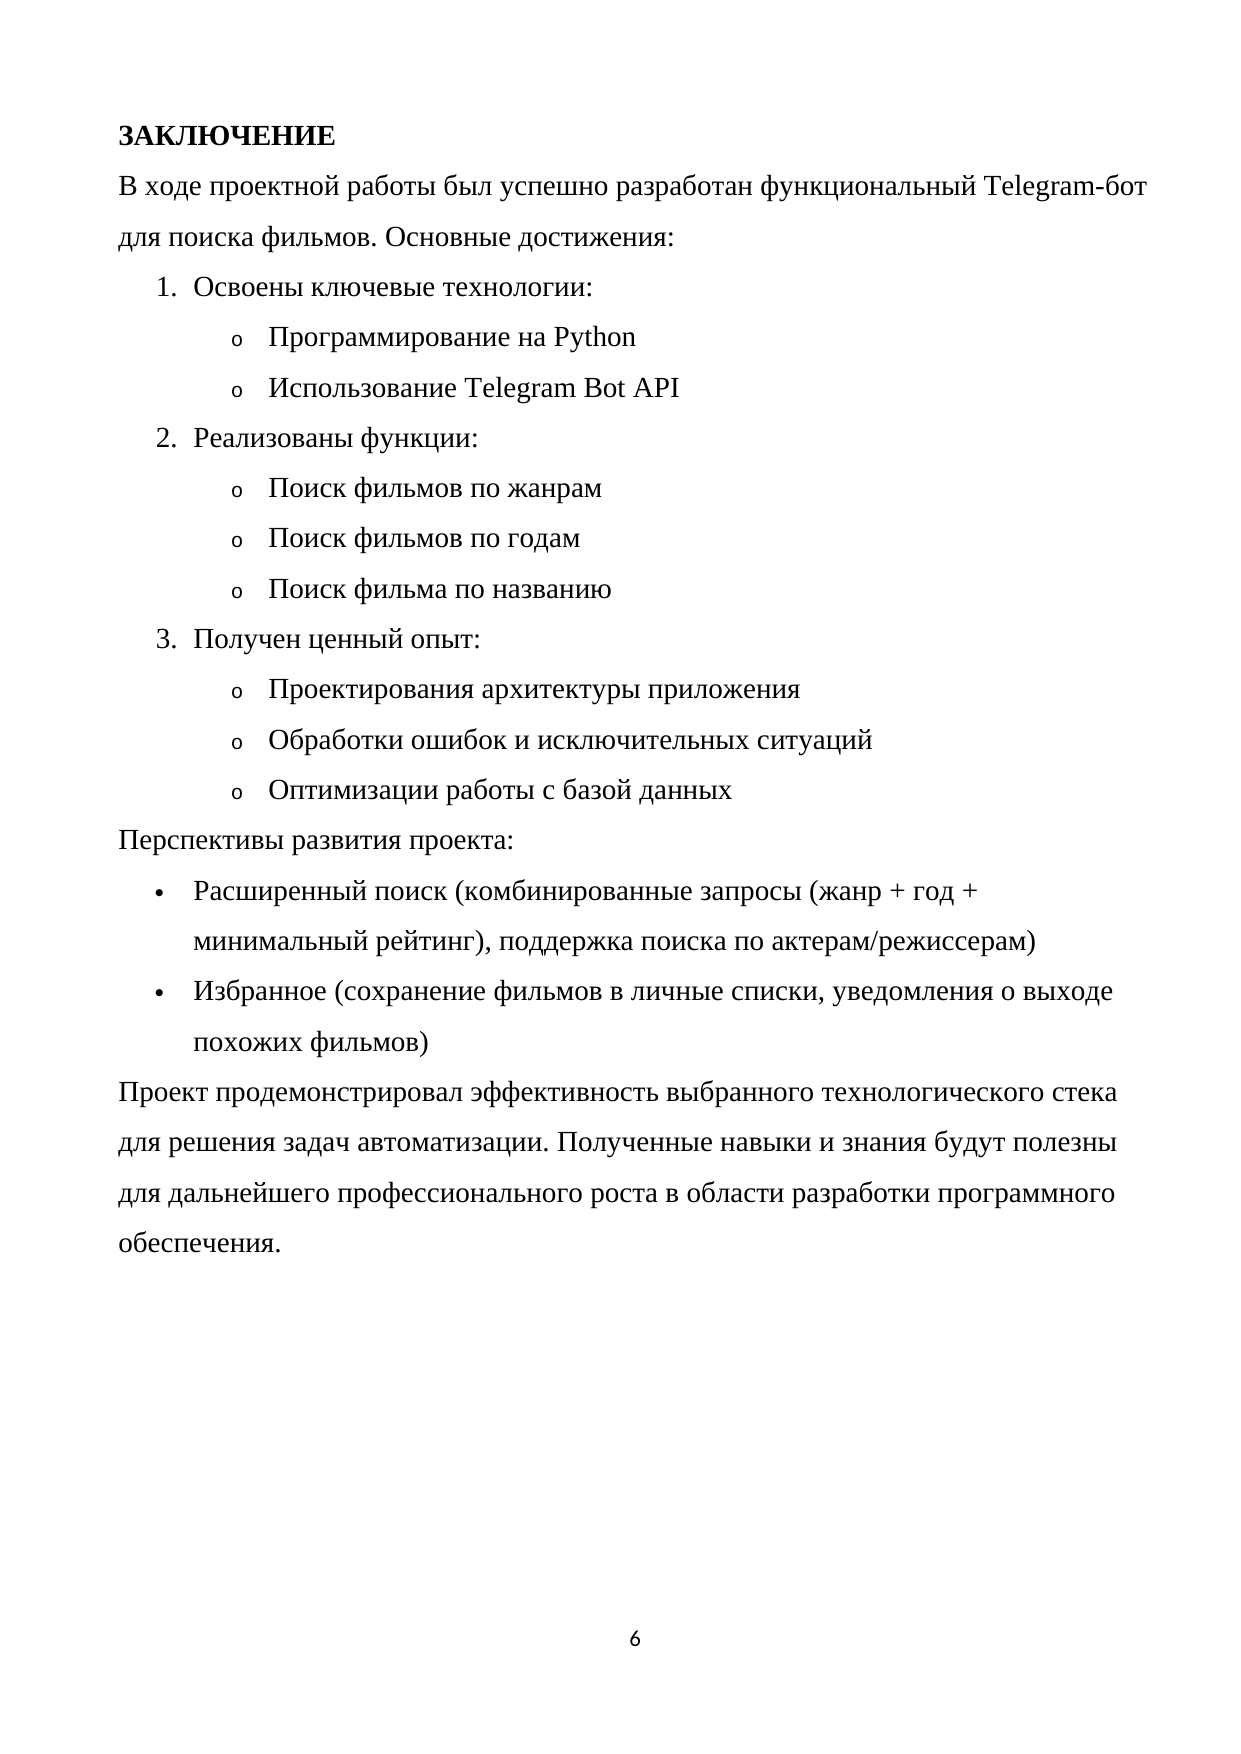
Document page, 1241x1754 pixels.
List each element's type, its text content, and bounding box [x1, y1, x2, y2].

list Поиск фильмов по годам [231, 521, 1152, 554]
list Программирование на Python [231, 319, 1152, 353]
list Избранное (сохранение фильмов в личные списки, уведомления о выходе похожих фильмов) [156, 973, 1152, 1057]
text В ходе проектной работы был успешно разработан функциональный Telegram-бот для поиска фильмов. Основные достижения: [118, 168, 1152, 252]
text Перспективы развития проекта: [118, 822, 1152, 856]
text ЗАКЛЮЧЕНИЕ [118, 118, 1152, 152]
list Поиск фильма по названию [231, 571, 1152, 604]
list Реализованы функции: [156, 420, 1152, 453]
list Оптимизации работы с базой данных [231, 772, 1152, 806]
list Расширенный поиск (комбинированные запросы (жанр + год + минимальный рейтинг), поддержка поиска по актерам/режиссерам) [156, 873, 1152, 957]
list Поиск фильмов по жанрам [231, 470, 1152, 504]
list Освоены ключевые технологии: [156, 269, 1152, 303]
text Проект продемонстрировал эффективность выбранного технологического стека для решения задач автоматизации. Полученные навыки и знания будут полезны для дальнейшего профессионального роста в области разработки программного обеспечения. [118, 1074, 1152, 1258]
list Проектирования архитектуры приложения [231, 672, 1152, 705]
list Использование Telegram Bot API [231, 370, 1152, 403]
list Получен ценный опыт: [156, 621, 1152, 655]
list Обработки ошибок и исключительных ситуаций [231, 722, 1152, 755]
